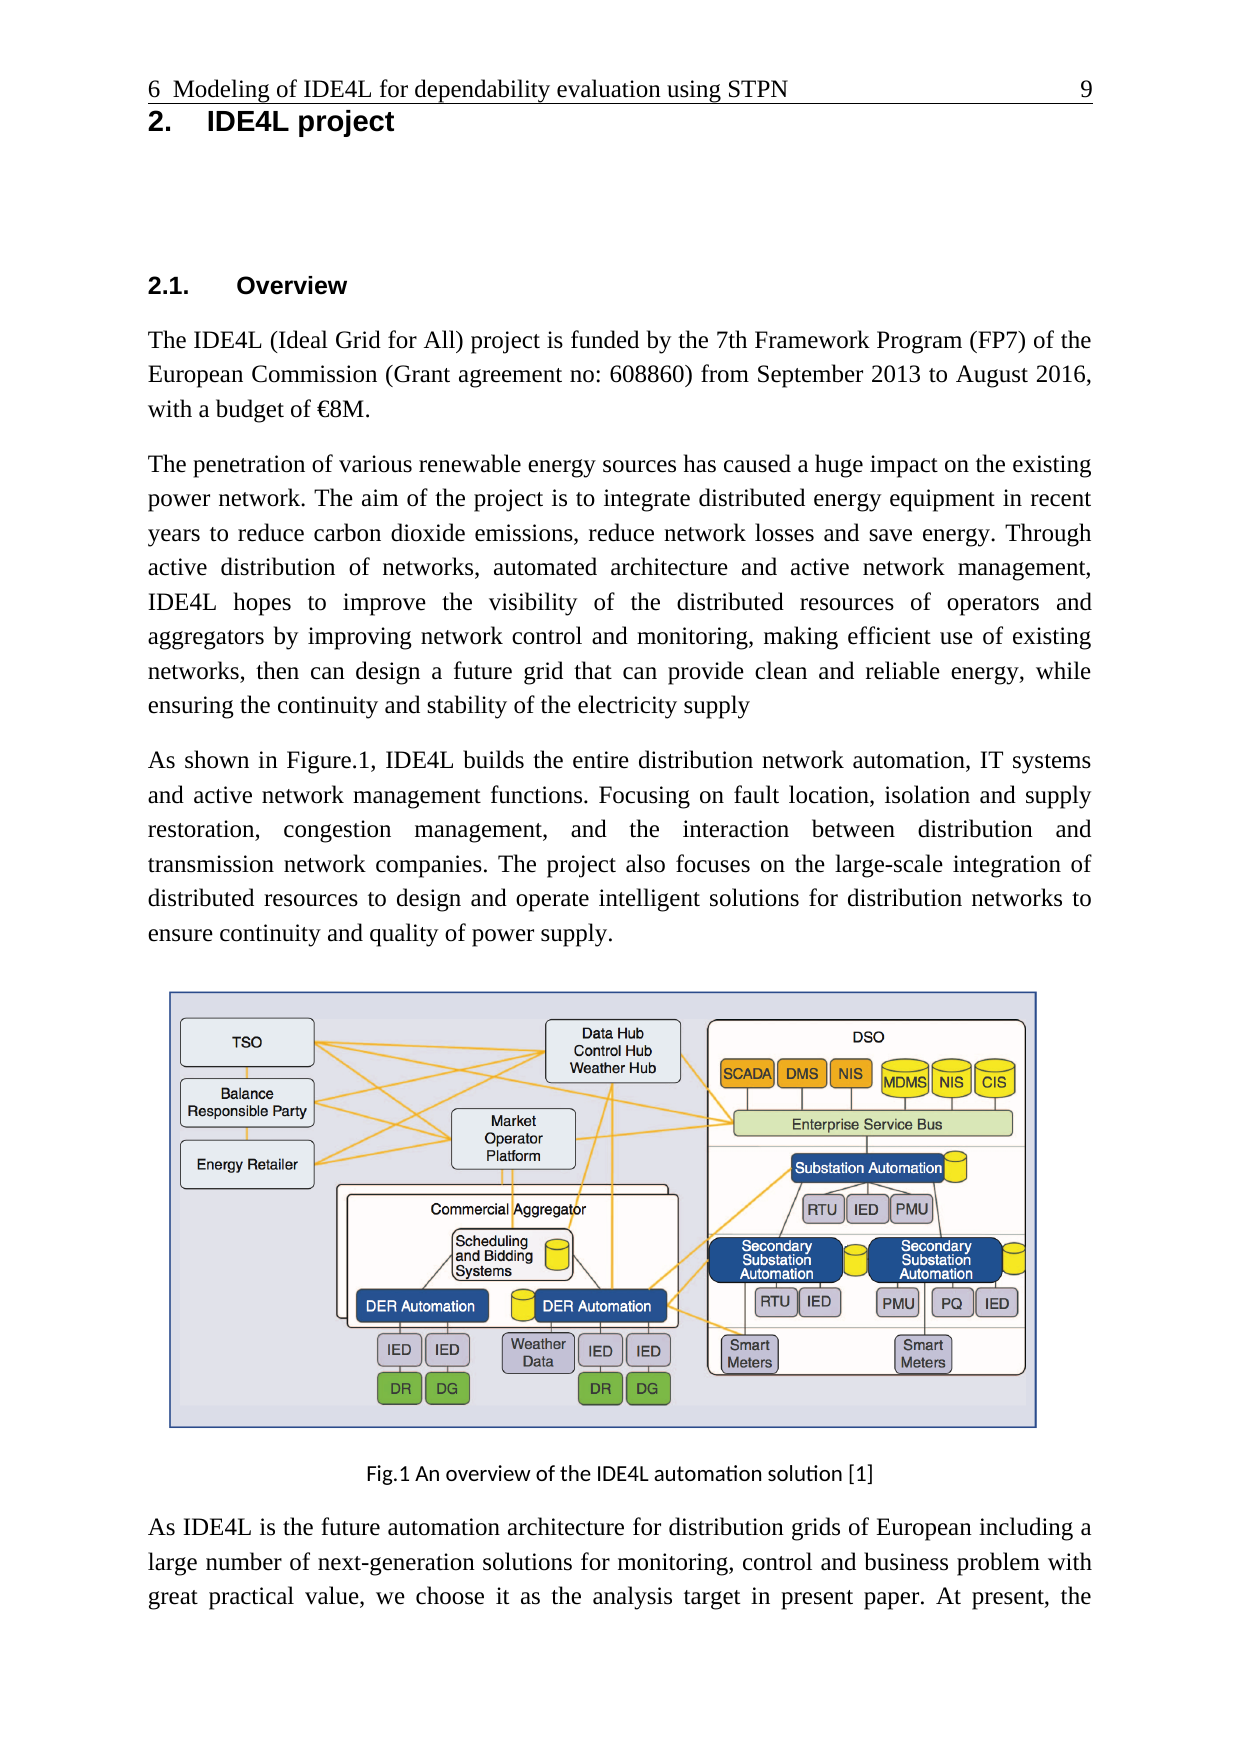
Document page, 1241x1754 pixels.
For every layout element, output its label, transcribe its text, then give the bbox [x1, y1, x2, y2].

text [148, 1512, 1093, 1610]
picture [147, 973, 1092, 1433]
title IDE4L project [148, 104, 1093, 138]
text The IDE4L (Ideal Grid for All) project is funded by the 7th Framework Program (FP7) of the European Commission (Grant agreement no: 608860) from September 2013 to August 2016, with a budget of €8M. [148, 325, 1093, 422]
text The penetration of various renewable energy sources has caused a huge impact on the existing power network. The aim of the project is to integrate distributed energy equipment in recent years to reduce carbon dioxide emissions, reduce network losses and save energy. Through active distribution of networks, automated architecture and active network management, IDE4L hopes to improve the visibility of the distributed resources of operators and aggregators by improving network control and monitoring, making efficient use of existing networks, then can design a future grid that can provide clean and reliable energy, while ensuring the continuity and stability of the electricity supply [148, 449, 1093, 719]
text Fig.1 An overview of the IDE4L automation solution [1] [148, 1459, 1093, 1487]
title Overview [148, 271, 1093, 300]
text As shown in Figure.1, IDE4L builds the entire distribution network automation, IT systems and active network management functions. Focusing on fault location, isolation and supply restoration, congestion management, and the interaction between distribution and transmission network companies. The project also focuses on the large-scale integration of distributed resources to design and operate intelligent solutions for distribution networks to ensure continuity and quality of power supply. [148, 746, 1093, 947]
